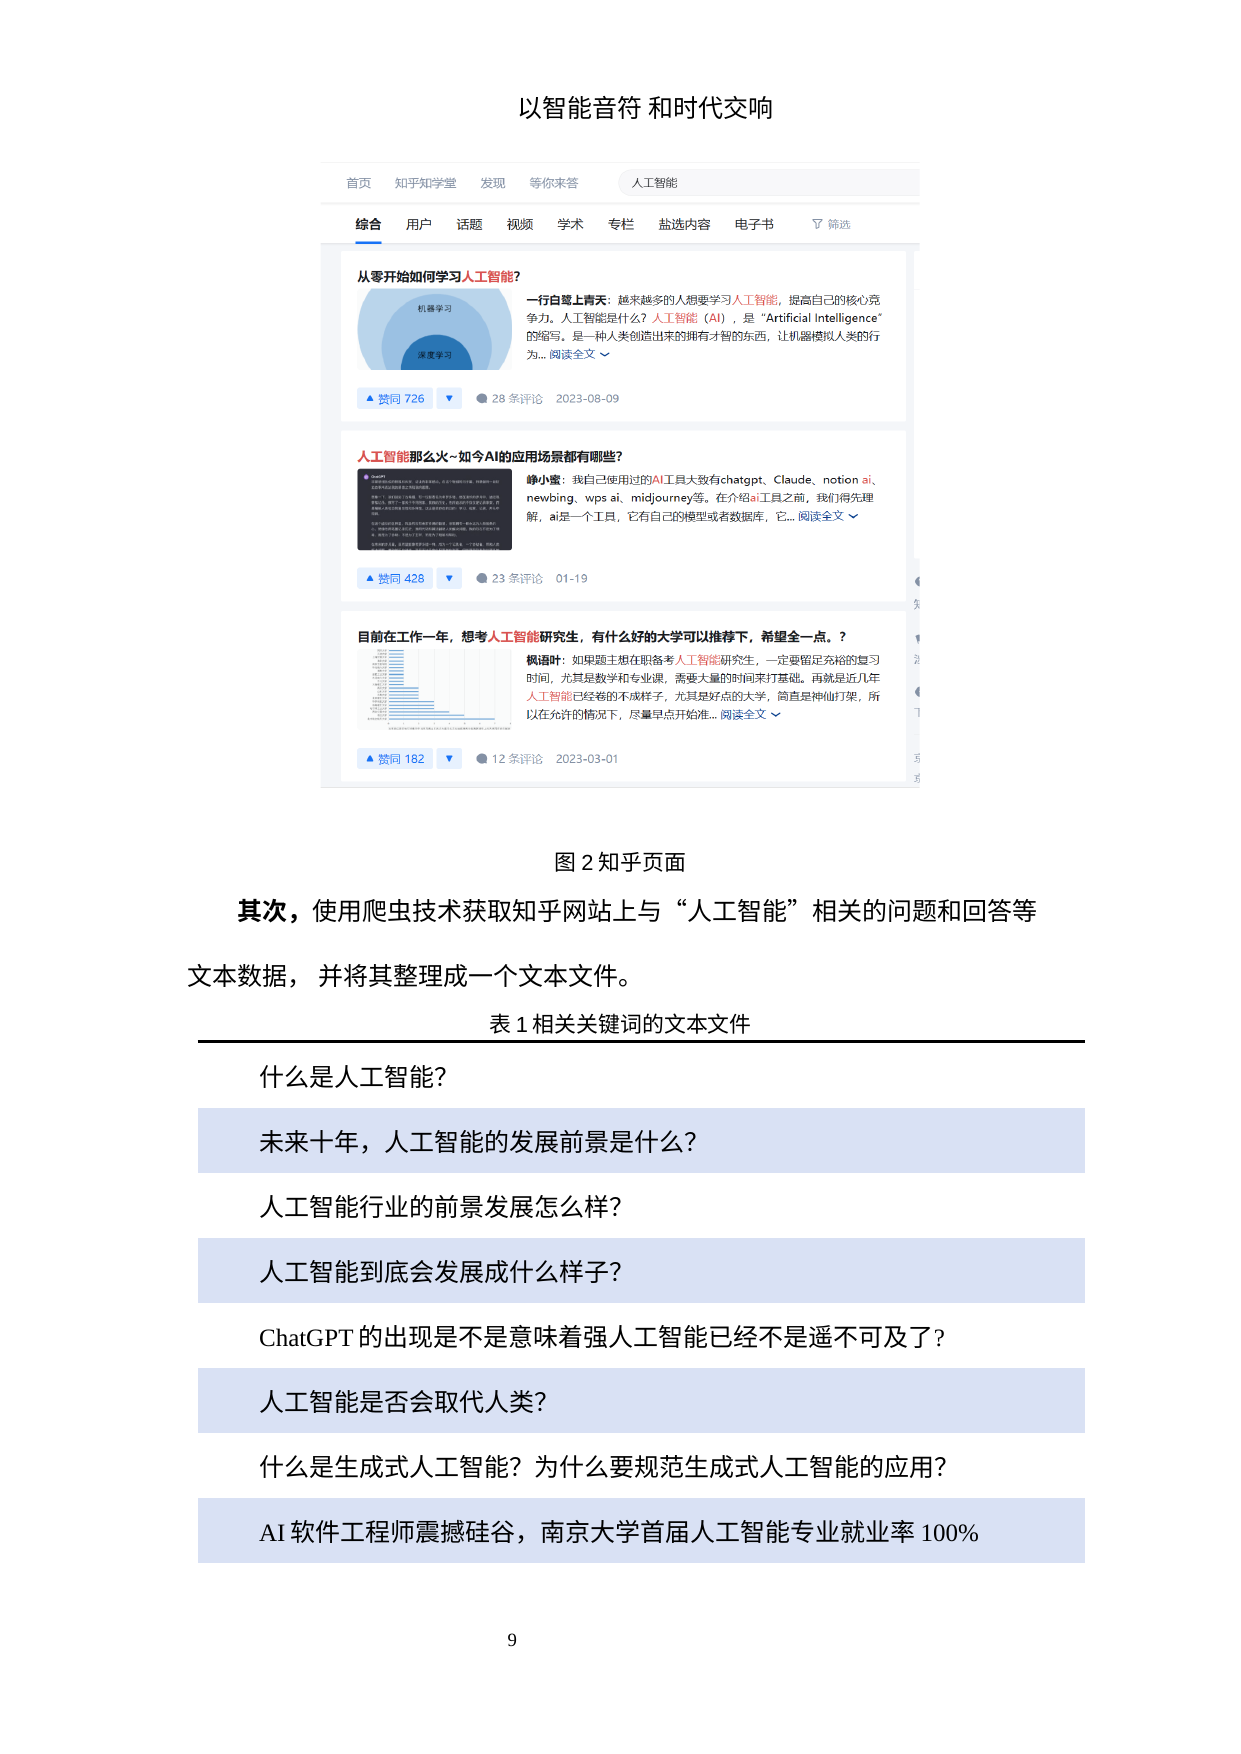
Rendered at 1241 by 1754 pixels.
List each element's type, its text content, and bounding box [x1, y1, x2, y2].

picture [320, 162, 920, 788]
text 表 1 相关关键词的文本文件 [187, 1007, 1053, 1039]
table_cell 人工智能行业的前景发展怎么样？ [198, 1173, 1085, 1238]
table_header 什么是人工智能？ [198, 1043, 1085, 1108]
text 其次，使用爬虫技术获取知乎网站上与“人工智能”相关的问题和回答等文本数据， 并将其整理成一个文本文件。 [187, 877, 1053, 1007]
text 图 2 知乎页面 [187, 844, 1053, 877]
table_cell ChatGPT的出现是不是意味着强人工智能已经不是遥不可及了? [198, 1303, 1085, 1368]
table_cell 人工智能到底会发展成什么样子？ [198, 1238, 1085, 1303]
table_cell AI软件工程师震撼硅谷，南京大学首届人工智能专业就业率100% [198, 1498, 1085, 1563]
table_cell 未来十年，人工智能的发展前景是什么？ [198, 1108, 1085, 1173]
table_cell 人工智能是否会取代人类？ [198, 1368, 1085, 1433]
table_cell 什么是生成式人工智能？为什么要规范生成式人工智能的应用？ [198, 1433, 1085, 1498]
